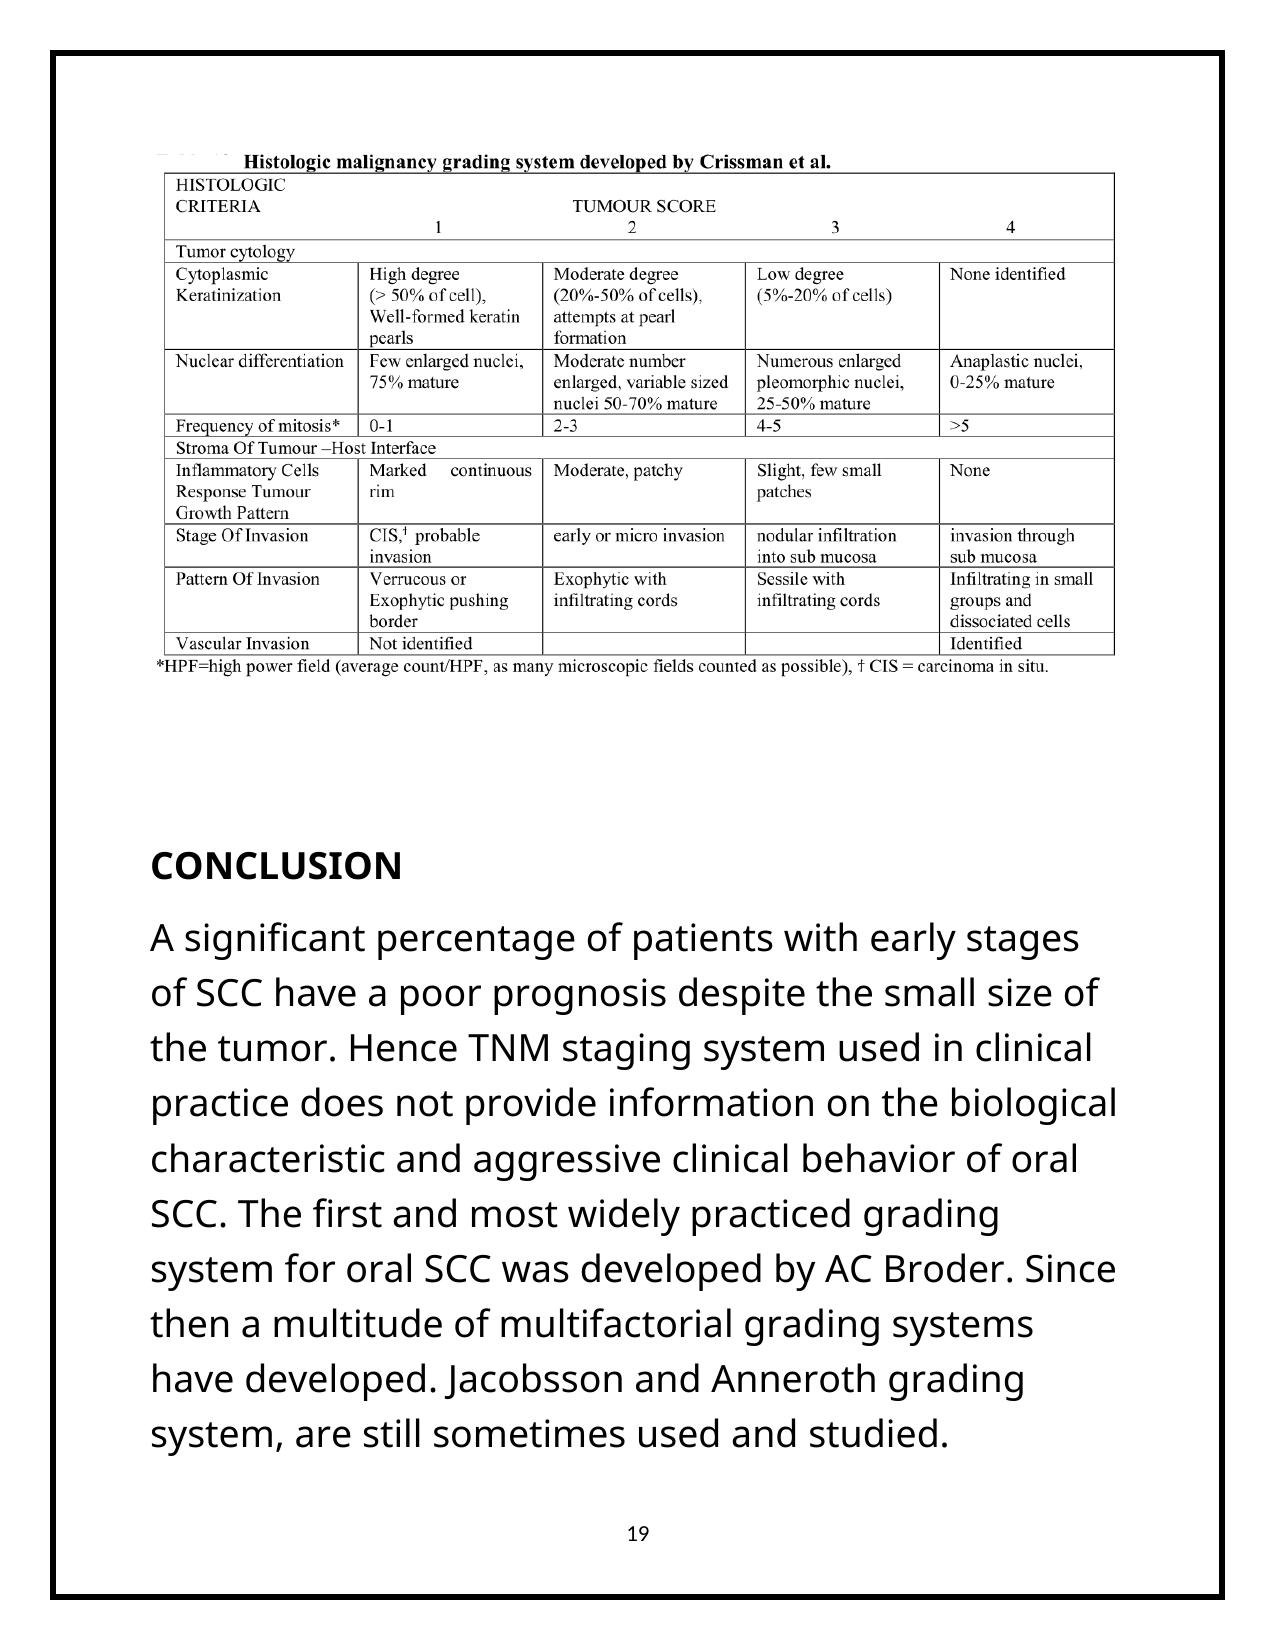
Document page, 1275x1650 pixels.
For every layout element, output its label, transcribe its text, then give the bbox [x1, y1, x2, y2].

text CONCLUSION [150, 840, 1125, 891]
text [150, 911, 1125, 1458]
picture [150, 150, 1125, 678]
